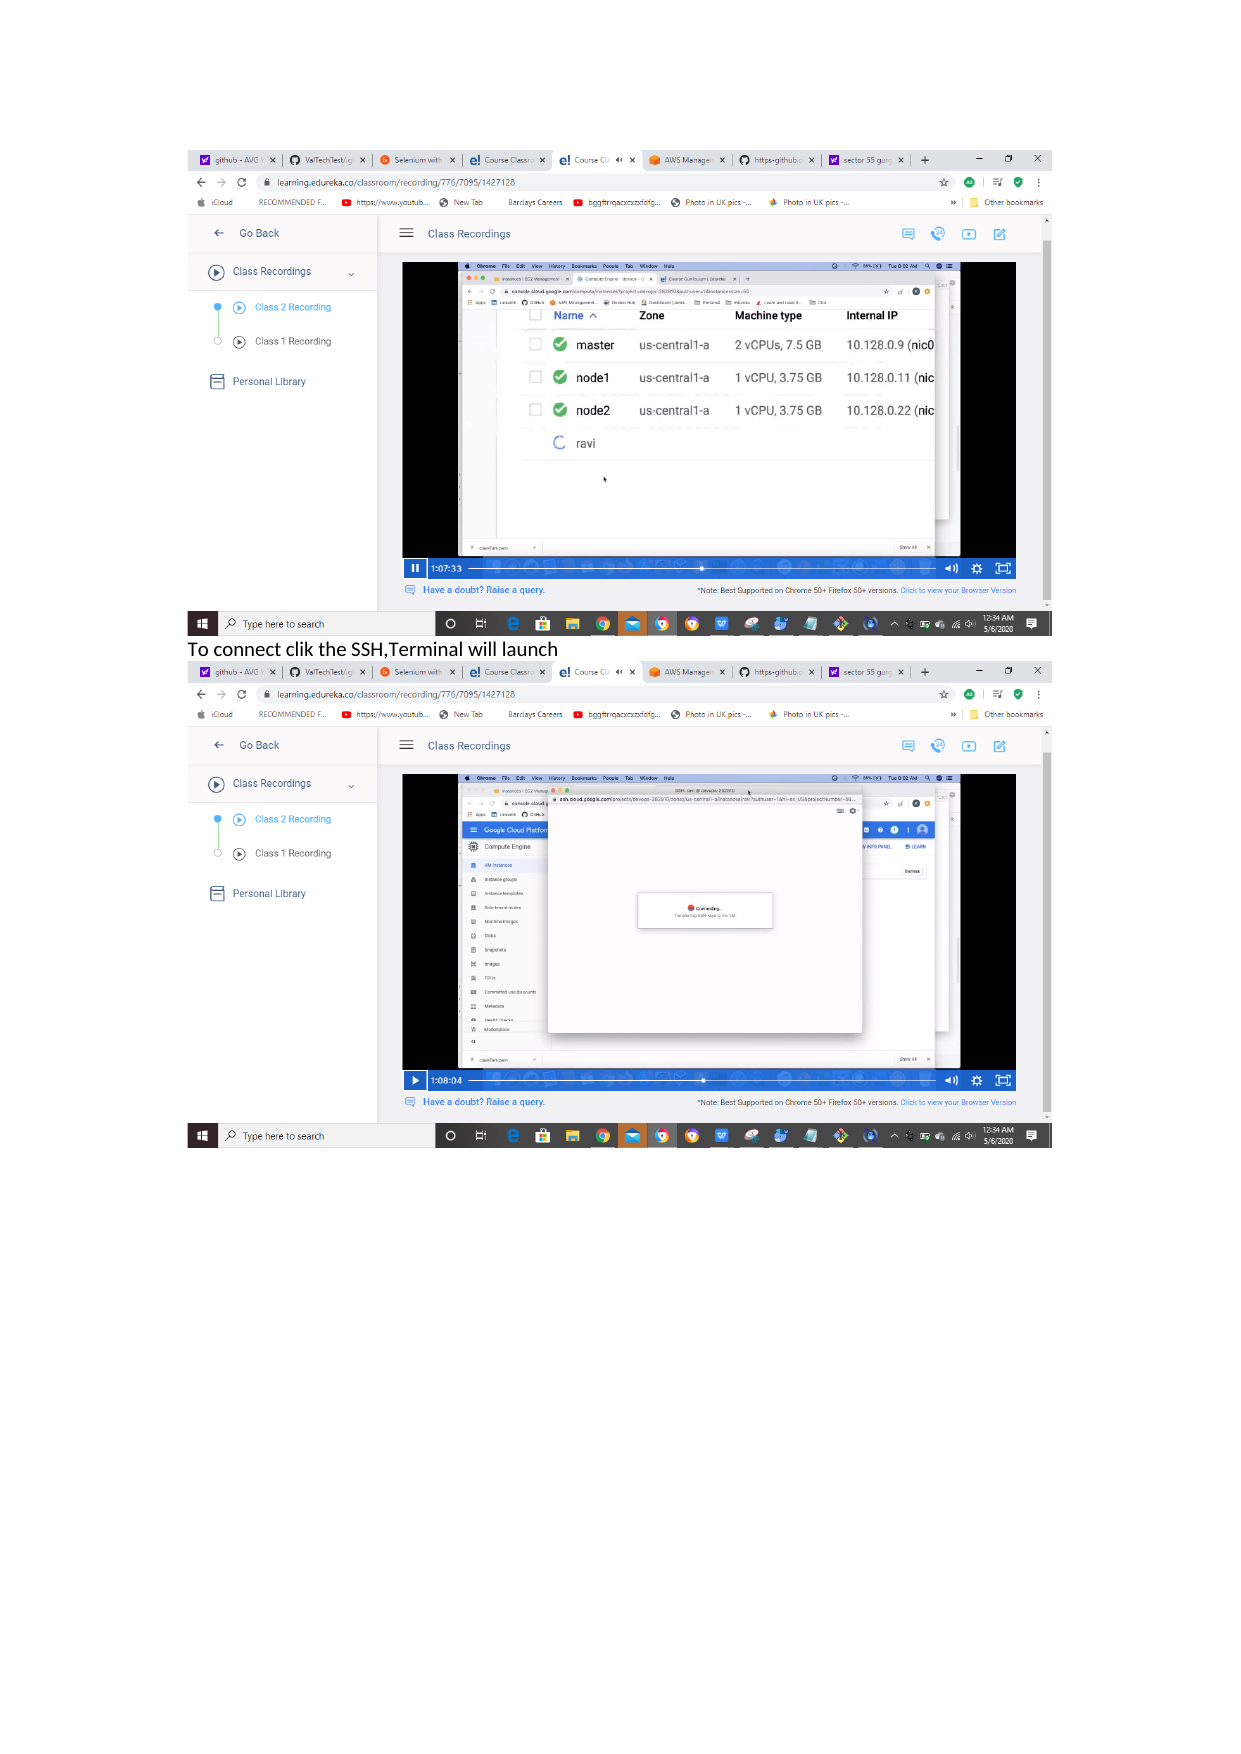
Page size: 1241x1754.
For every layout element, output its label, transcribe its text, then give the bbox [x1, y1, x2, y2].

picture [187, 661, 1052, 1148]
picture [187, 150, 1052, 636]
text To connect clik the SSH,Terminal will launch [187, 636, 1053, 661]
